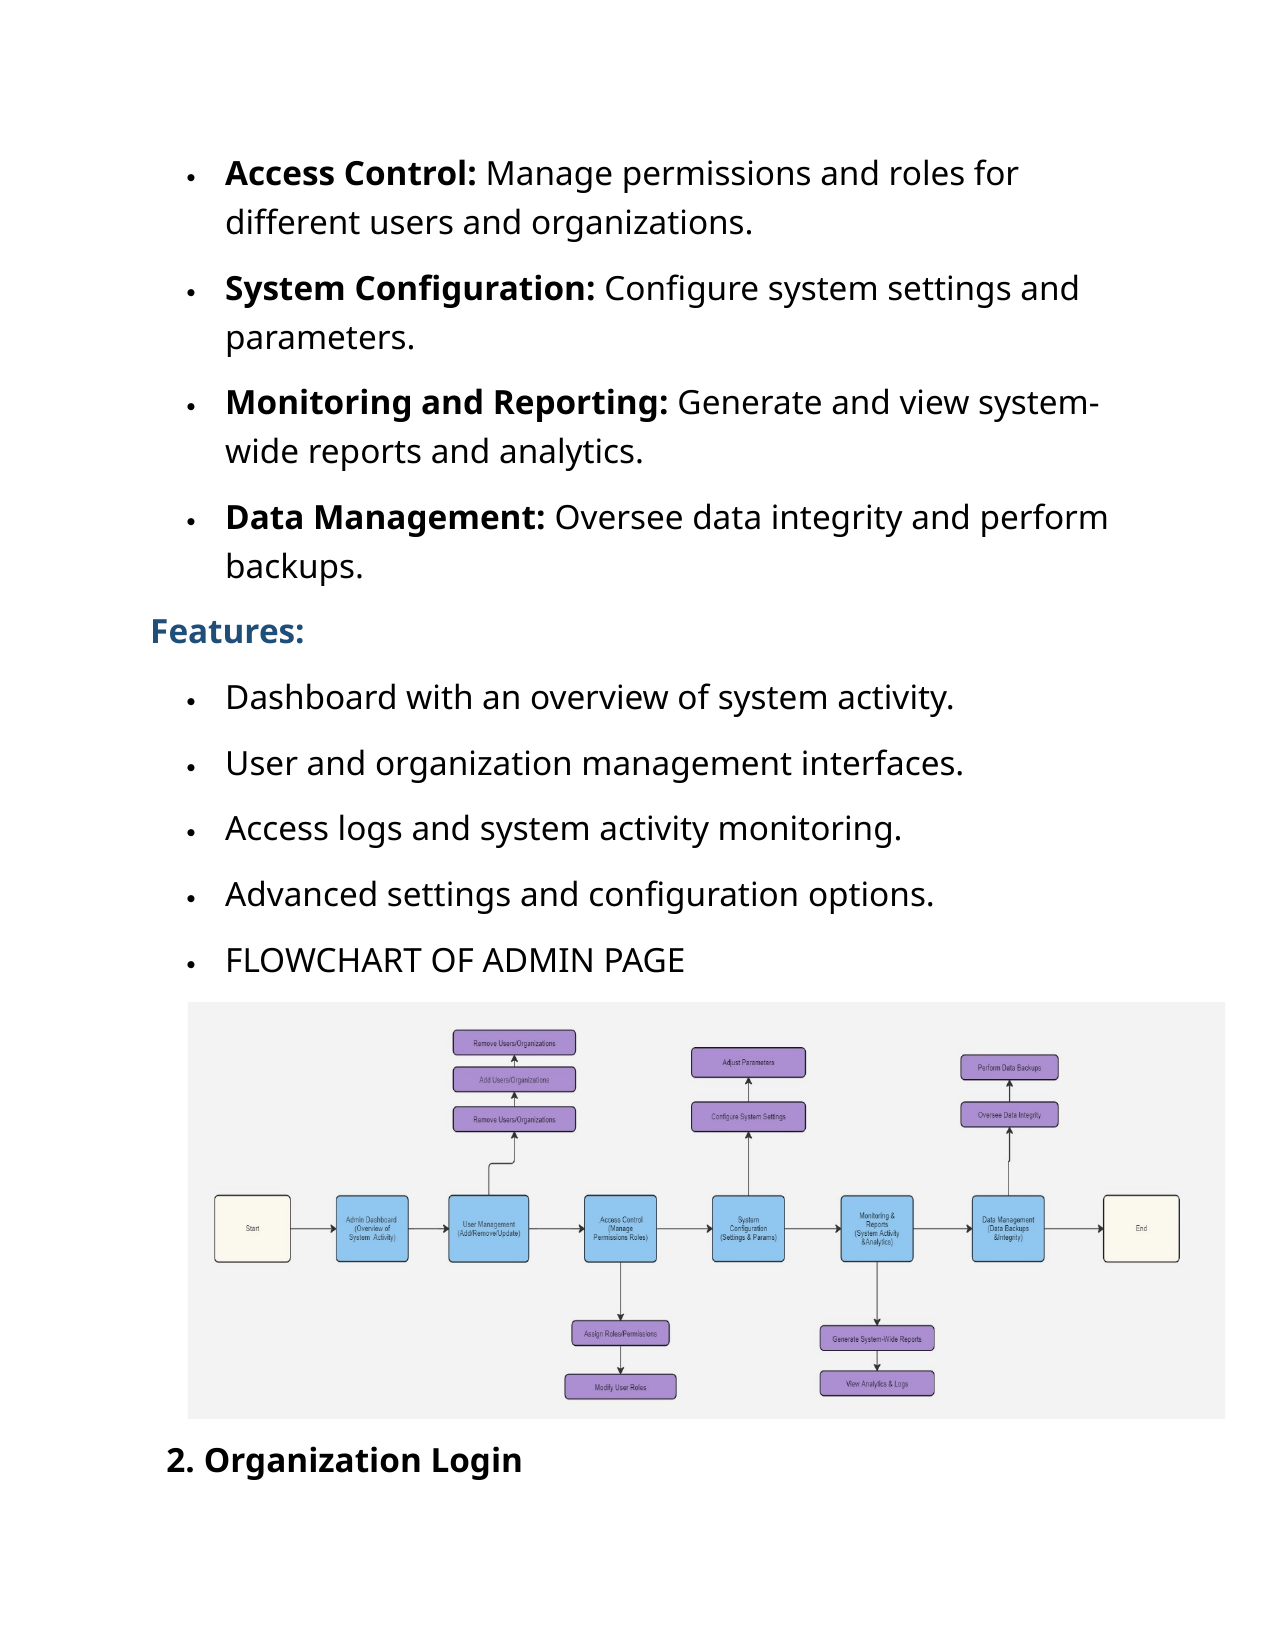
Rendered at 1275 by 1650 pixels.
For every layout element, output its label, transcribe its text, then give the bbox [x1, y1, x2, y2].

list Dashboard with an overview of system activity. [187, 674, 1125, 719]
list Organization Login [166, 1437, 1125, 1482]
list FLOWCHART OF ADMIN PAGE [187, 936, 1125, 982]
list Access Control: Manage permissions and roles for different users and organizations. [187, 150, 1125, 244]
list Monitoring and Reporting: Generate and view system-wide reports and analytics. [187, 379, 1125, 473]
list Access logs and system activity monitoring. [187, 805, 1125, 851]
list User and organization management interfaces. [187, 739, 1125, 785]
text Features: [150, 608, 1125, 654]
list Data Management: Oversee data integrity and perform backups. [187, 494, 1125, 588]
picture [187, 1002, 1225, 1419]
list Advanced settings and configuration options. [187, 871, 1125, 916]
list System Configuration: Configure system settings and parameters. [187, 264, 1125, 359]
